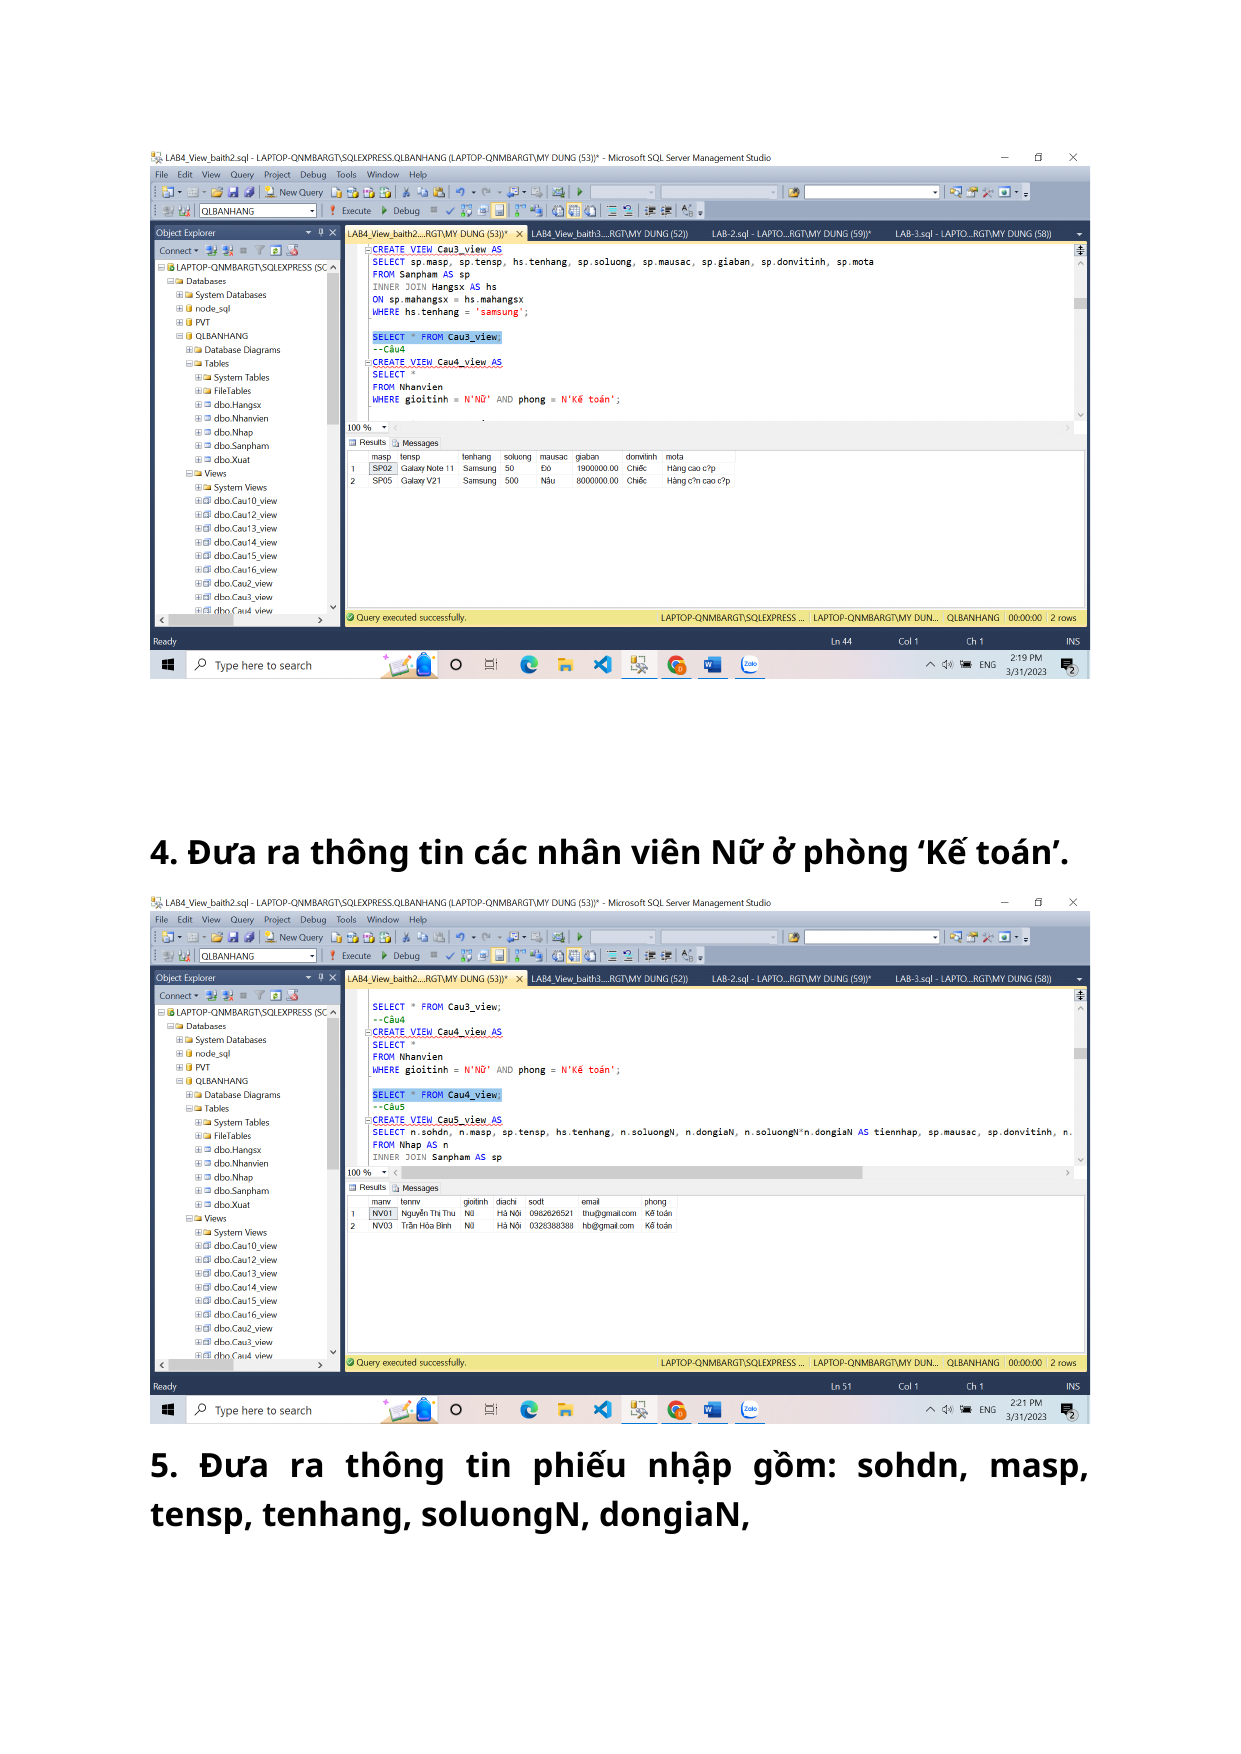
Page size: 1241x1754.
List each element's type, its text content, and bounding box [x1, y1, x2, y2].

picture [150, 150, 1091, 679]
picture [150, 894, 1091, 1424]
text 4. Đưa ra thông tin các nhân viên Nữ ở phòng ‘Kế toán’. [150, 829, 1090, 874]
text 5. Đưa ra thông tin phiếu nhập gồm: sohdn, masp, tensp, tenhang, soluongN, dongiaN, [150, 1442, 1090, 1537]
